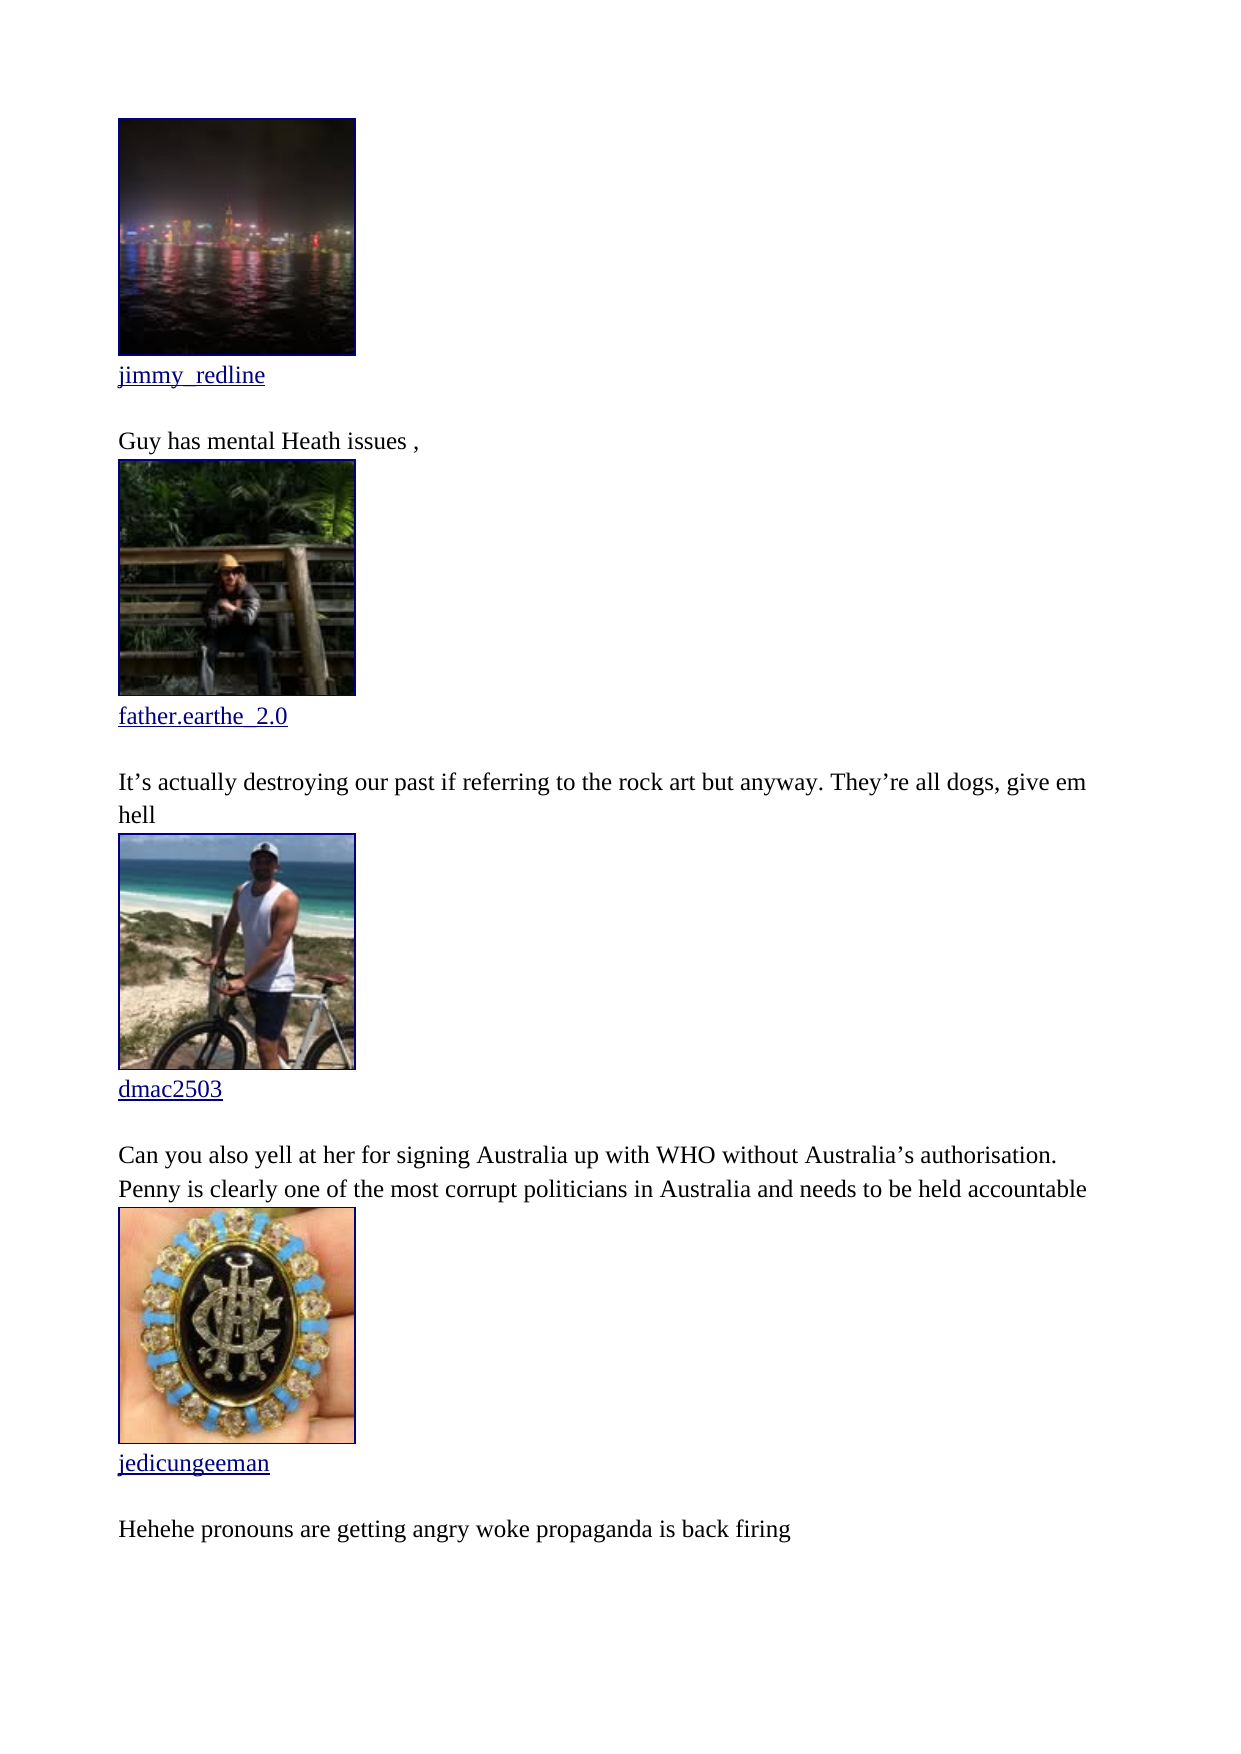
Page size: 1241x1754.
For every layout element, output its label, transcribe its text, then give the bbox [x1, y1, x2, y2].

text Guy has mental Heath issues , [118, 426, 1122, 455]
picture [120, 1208, 354, 1443]
text Hehehe pronouns are getting angry woke propaganda is back firing [118, 1514, 1122, 1543]
picture [120, 835, 354, 1069]
text father.earthe_2.0 [118, 701, 1122, 729]
text Can you also yell at her for signing Australia up with WHO without Australia’s authorisation. Penny is clearly one of the most corrupt politicians in Australia and needs to be held accountable [118, 1141, 1122, 1202]
picture [120, 120, 354, 354]
text jimmy_redline [118, 360, 1122, 389]
text jedicungeeman [118, 1448, 1122, 1477]
text dmac2503 [118, 1074, 1122, 1103]
picture [120, 461, 354, 695]
text It’s actually destroying our past if referring to the rock art but anyway. They’re all dogs, give em hell [118, 767, 1122, 828]
